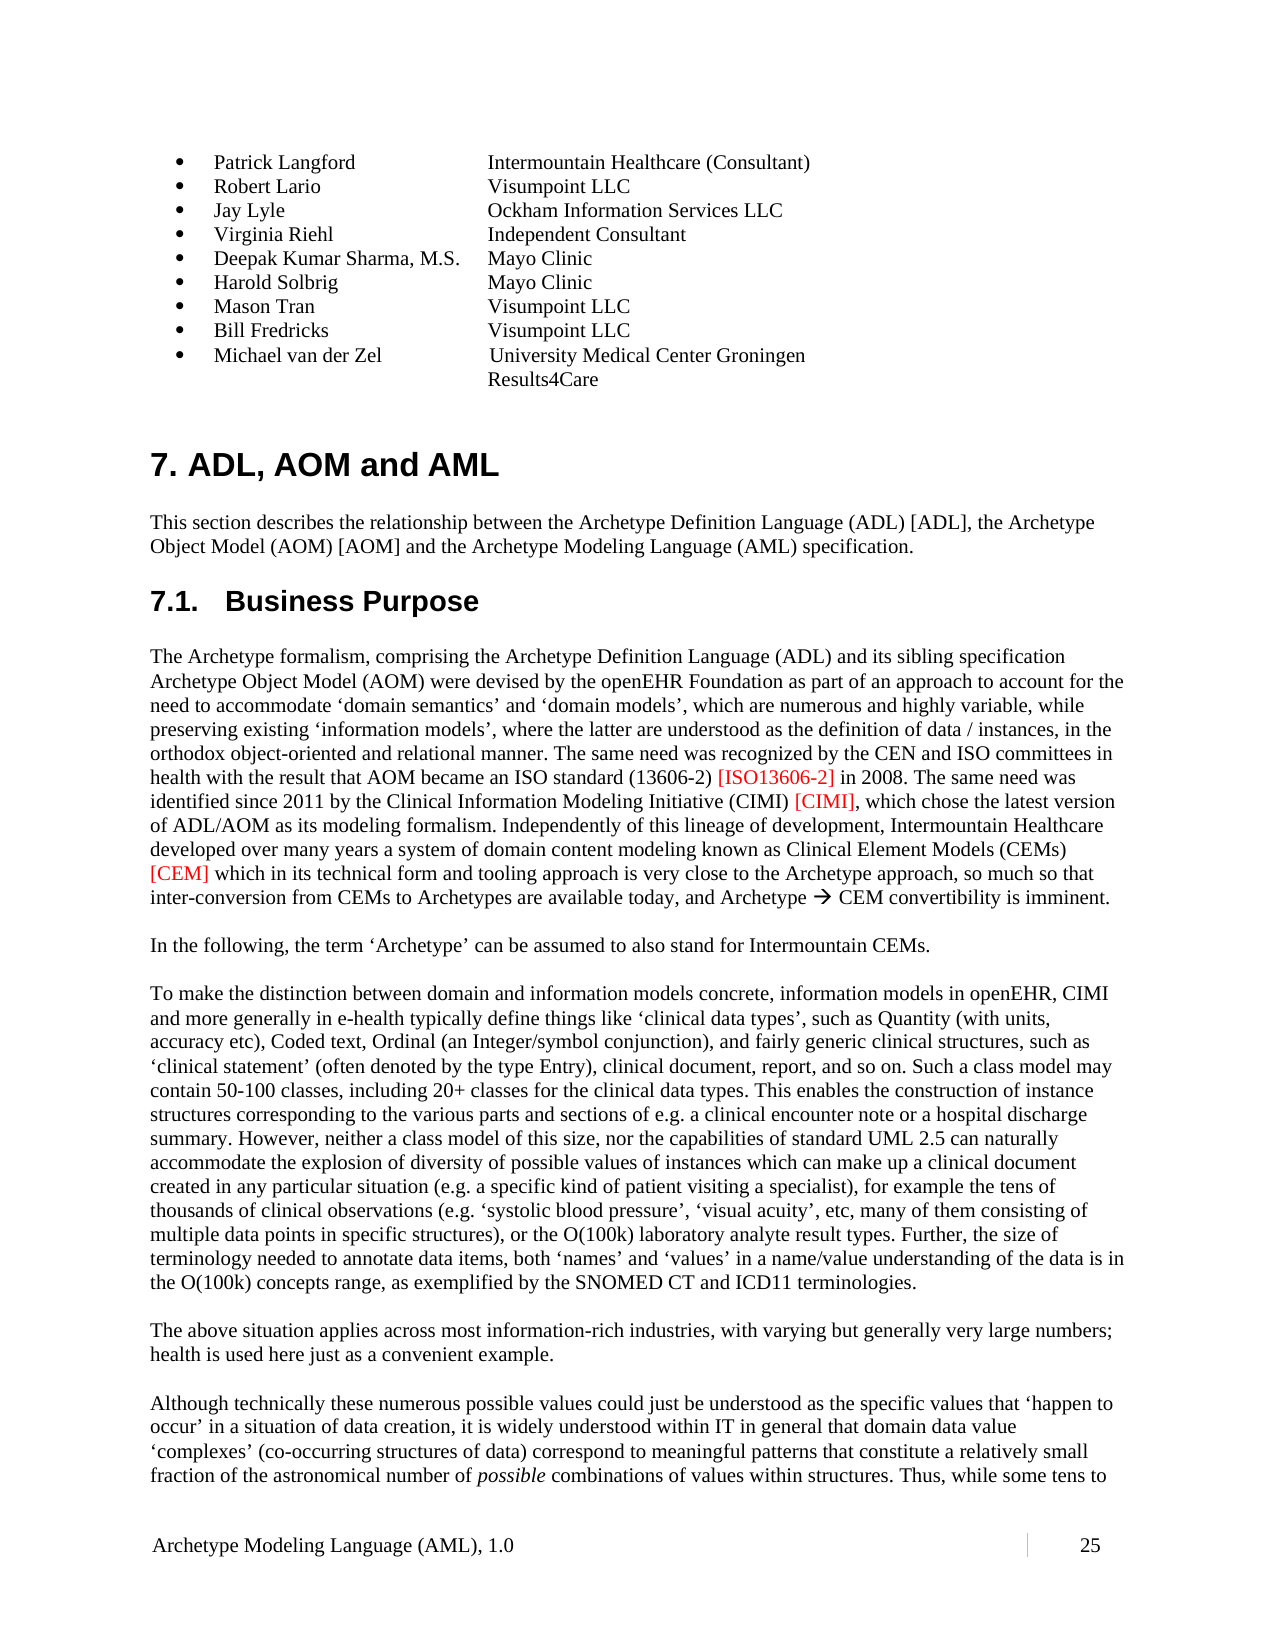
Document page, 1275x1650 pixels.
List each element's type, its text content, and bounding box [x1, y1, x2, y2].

table_cell Ockham Information Services LLC [478, 198, 864, 222]
text The Archetype formalism, comprising the Archetype Definition Language (ADL) and its sibling specification Archetype Object Model (AOM) were devised by the openEHR Foundation as part of an approach to account for the need to accommodate ‘domain semantics’ and ‘domain models’, which are numerous and highly variable, while preserving existing ‘information models’, where the latter are understood as the definition of data / instances, in the orthodox object-oriented and relational manner. The same need was recognized by the CEN and ISO committees in health with the result that AOM became an ISO standard (13606-2) [ISO13606-2] in 2008. The same need was identified since 2011 by the Clinical Information Modeling Initiative (CIMI) [CIMI], which chose the latest version of ADL/AOM as its modeling formalism. Independently of this lineage of development, Intermountain Healthcare developed over many years a system of domain content modeling known as Clinical Element Models (CEMs) [CEM] which in its technical form and tooling approach is very close to the Archetype approach, so much so that inter-conversion from CEMs to Archetypes are available today, and Archetype CEM convertibility is imminent. [150, 644, 1125, 909]
table_cell Patrick Langford [150, 150, 478, 174]
table_cell Robert Lario [150, 174, 478, 198]
table_cell Virginia Riehl [150, 222, 478, 246]
text To make the distinction between domain and information models concrete, information models in openEHR, CIMI and more generally in e-health typically define things like ‘clinical data types’, such as Quantity (with units, accuracy etc), Coded text, Ordinal (an Integer/symbol conjunction), and fairly generic clinical structures, such as ‘clinical statement’ (often denoted by the type Entry), clinical document, report, and so on. Such a class model may contain 50-100 classes, including 20+ classes for the clinical data types. This enables the construction of instance structures corresponding to the various parts and sections of e.g. a clinical encounter note or a hospital discharge summary. However, neither a class model of this size, nor the capabilities of standard UML 2.5 can naturally accommodate the explosion of diversity of possible values of instances which can make up a clinical document created in any particular situation (e.g. a specific kind of patient visiting a specialist), for example the tens of thousands of clinical observations (e.g. ‘systolic blood pressure’, ‘visual acuity’, etc, many of them consisting of multiple data points in specific structures), or the O(100k) laboratory analyte result types. Further, the size of terminology needed to annotate data items, both ‘names’ and ‘values’ in a name/value understanding of the data is in the O(100k) concepts range, as exemplified by the SNOMED CT and ICD11 terminologies. [150, 981, 1125, 1294]
table_cell Mason Tran Bill Fredricks [150, 294, 478, 342]
table_cell University Medical Center Groningen Results4Care [478, 343, 864, 391]
table_cell Visumpoint LLC Visumpoint LLC [478, 294, 864, 342]
table_cell Intermountain Healthcare (Consultant) [478, 150, 864, 174]
table_cell Harold Solbrig [150, 270, 478, 294]
table_cell Visumpoint LLC [478, 174, 864, 198]
table_cell Deepak Kumar Sharma, M.S. [150, 246, 478, 270]
text The above situation applies across most information-rich industries, with varying but generally very large numbers; health is used here just as a convenient example. [150, 1318, 1125, 1366]
table_cell Independent Consultant [478, 222, 864, 246]
text In the following, the term ‘Archetype’ can be assumed to also stand for Intermountain CEMs. [150, 933, 1125, 957]
text This section describes the relationship between the Archetype Definition Language (ADL) [ADL], the Archetype Object Model (AOM) [AOM] and the Archetype Modeling Language (AML) specification. [150, 510, 1125, 558]
table_cell Mayo Clinic [478, 270, 864, 294]
subtitle ADL, AOM and AML [150, 445, 1125, 483]
subtitle Business Purpose [150, 584, 1125, 617]
table_cell Jay Lyle [150, 198, 478, 222]
table_cell Mayo Clinic [478, 246, 864, 270]
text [150, 1390, 1125, 1487]
table_cell Michael van der Zel [150, 343, 478, 391]
